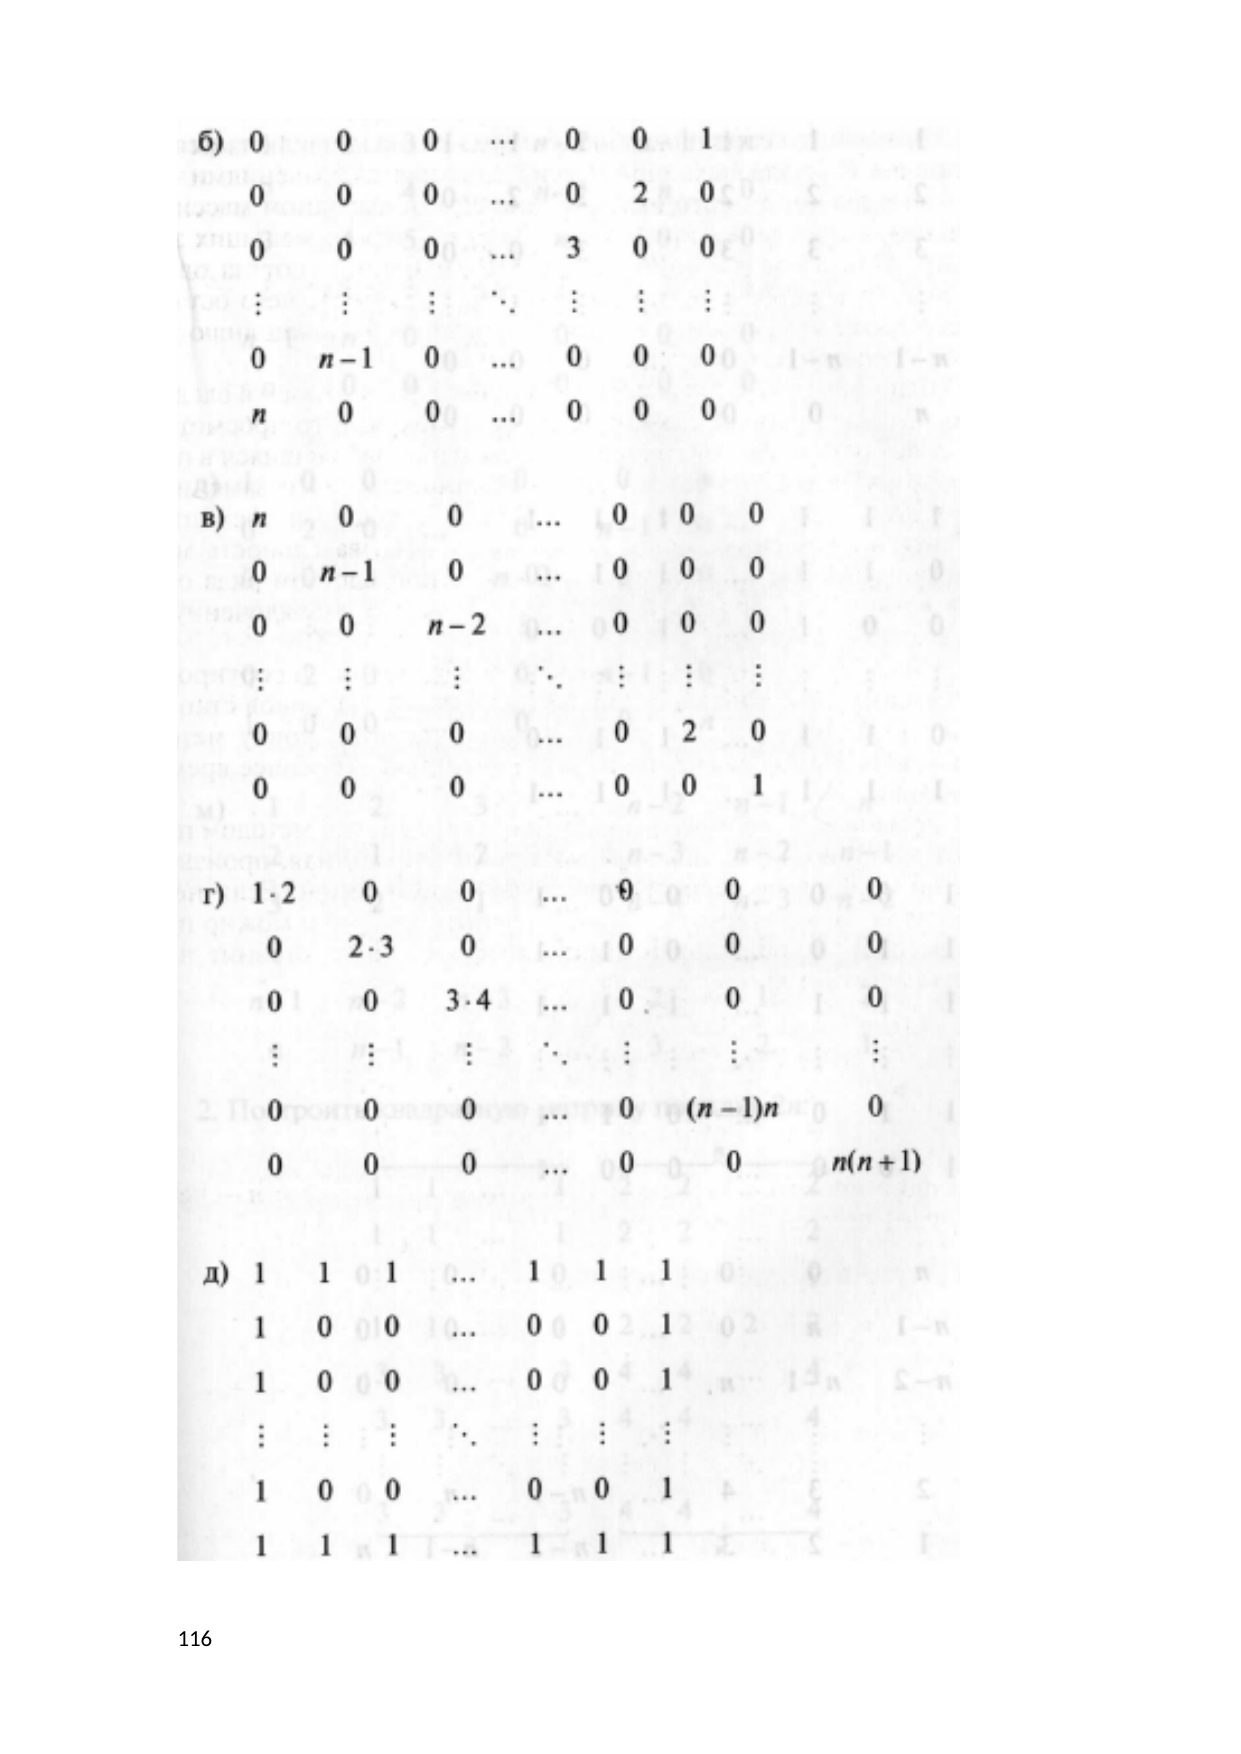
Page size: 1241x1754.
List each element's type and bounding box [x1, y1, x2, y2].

picture [177, 118, 961, 1561]
